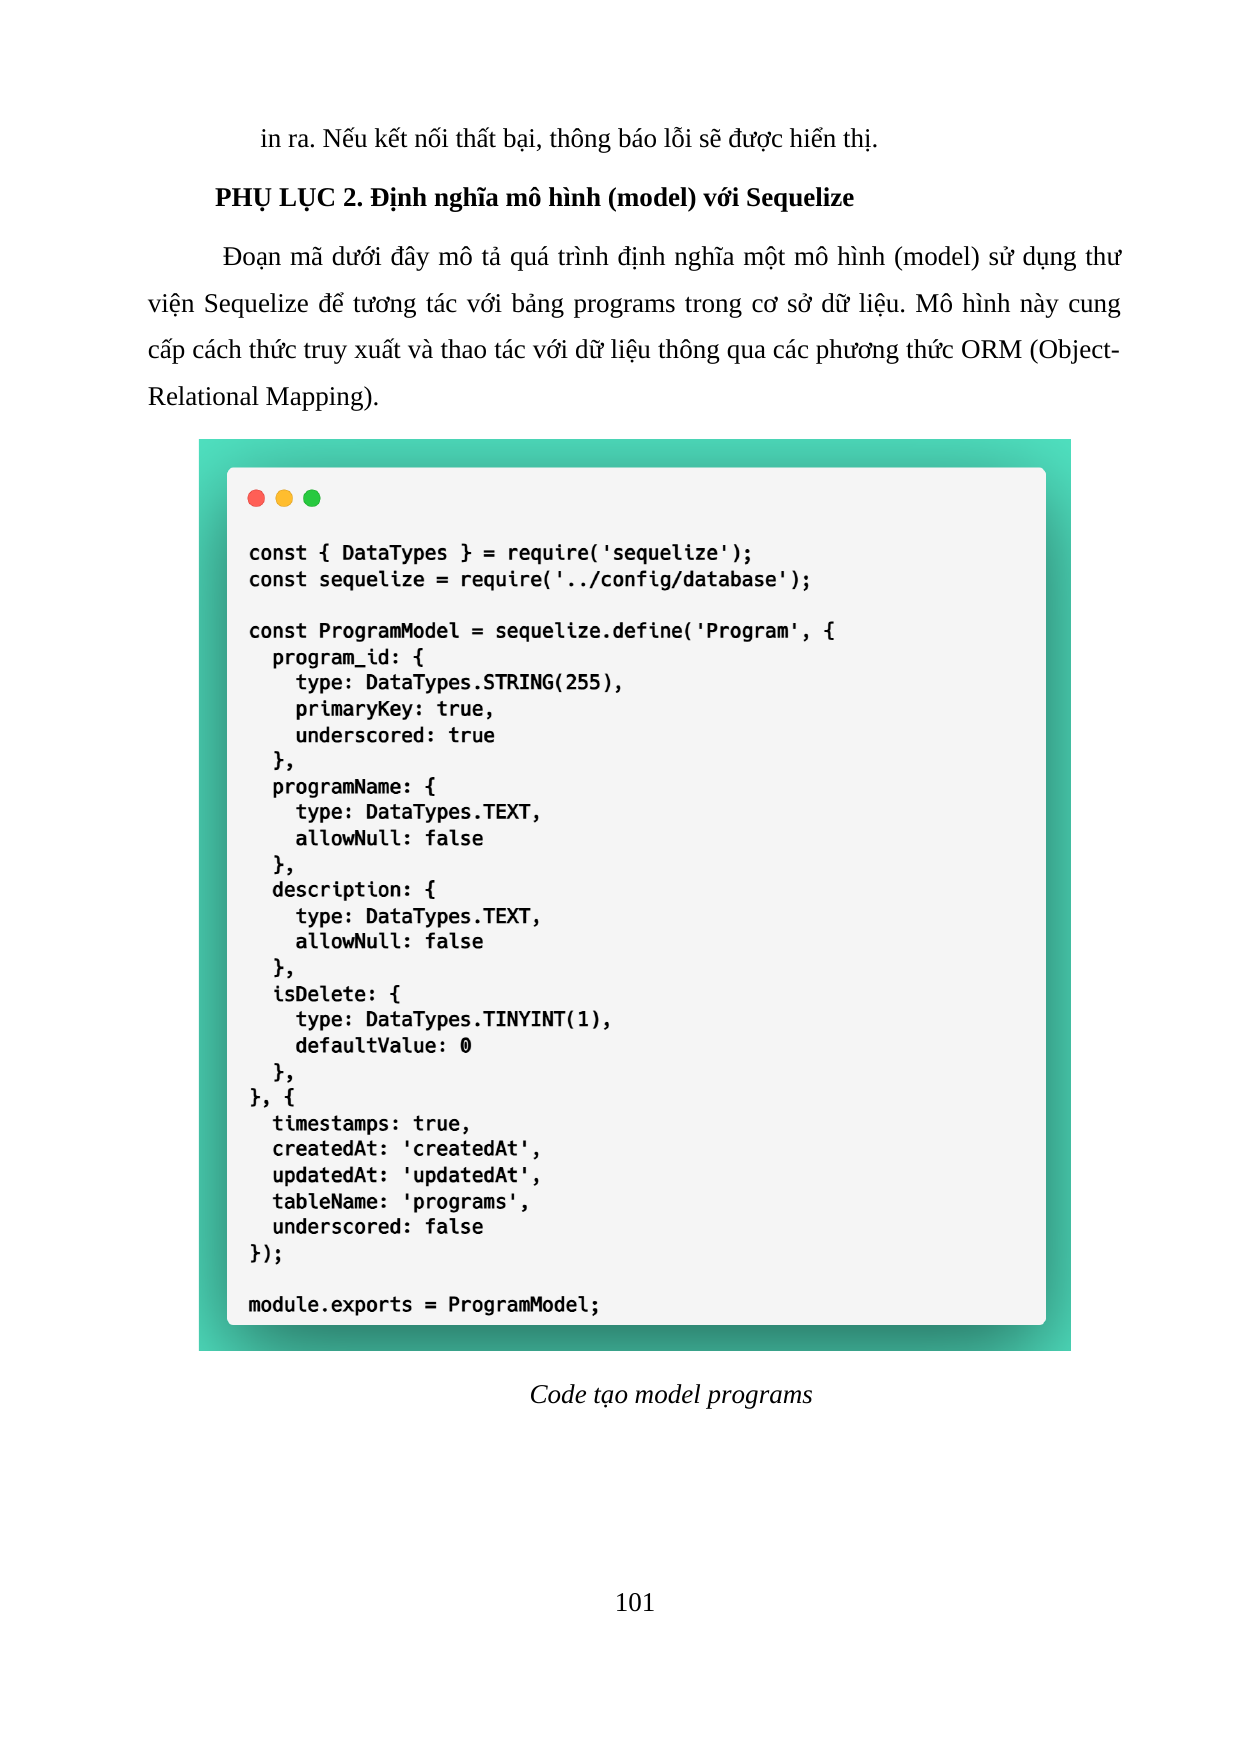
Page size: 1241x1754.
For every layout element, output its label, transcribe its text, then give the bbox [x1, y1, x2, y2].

picture [198, 439, 1071, 1351]
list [223, 122, 1122, 153]
text PHỤ LỤC 2. Định nghĩa mô hình (model) với Sequelize [215, 181, 1122, 212]
text Đoạn mã dưới đây mô tả quá trình định nghĩa một mô hình (model) sử dụng thư viện Sequelize để tương tác với bảng programs trong cơ sở dữ liệu. Mô hình này cung cấp cách thức truy xuất và thao tác với dữ liệu thông qua các phương thức ORM (Object-Relational Mapping). [148, 240, 1122, 411]
text Code tạo model programs [148, 1378, 1122, 1409]
